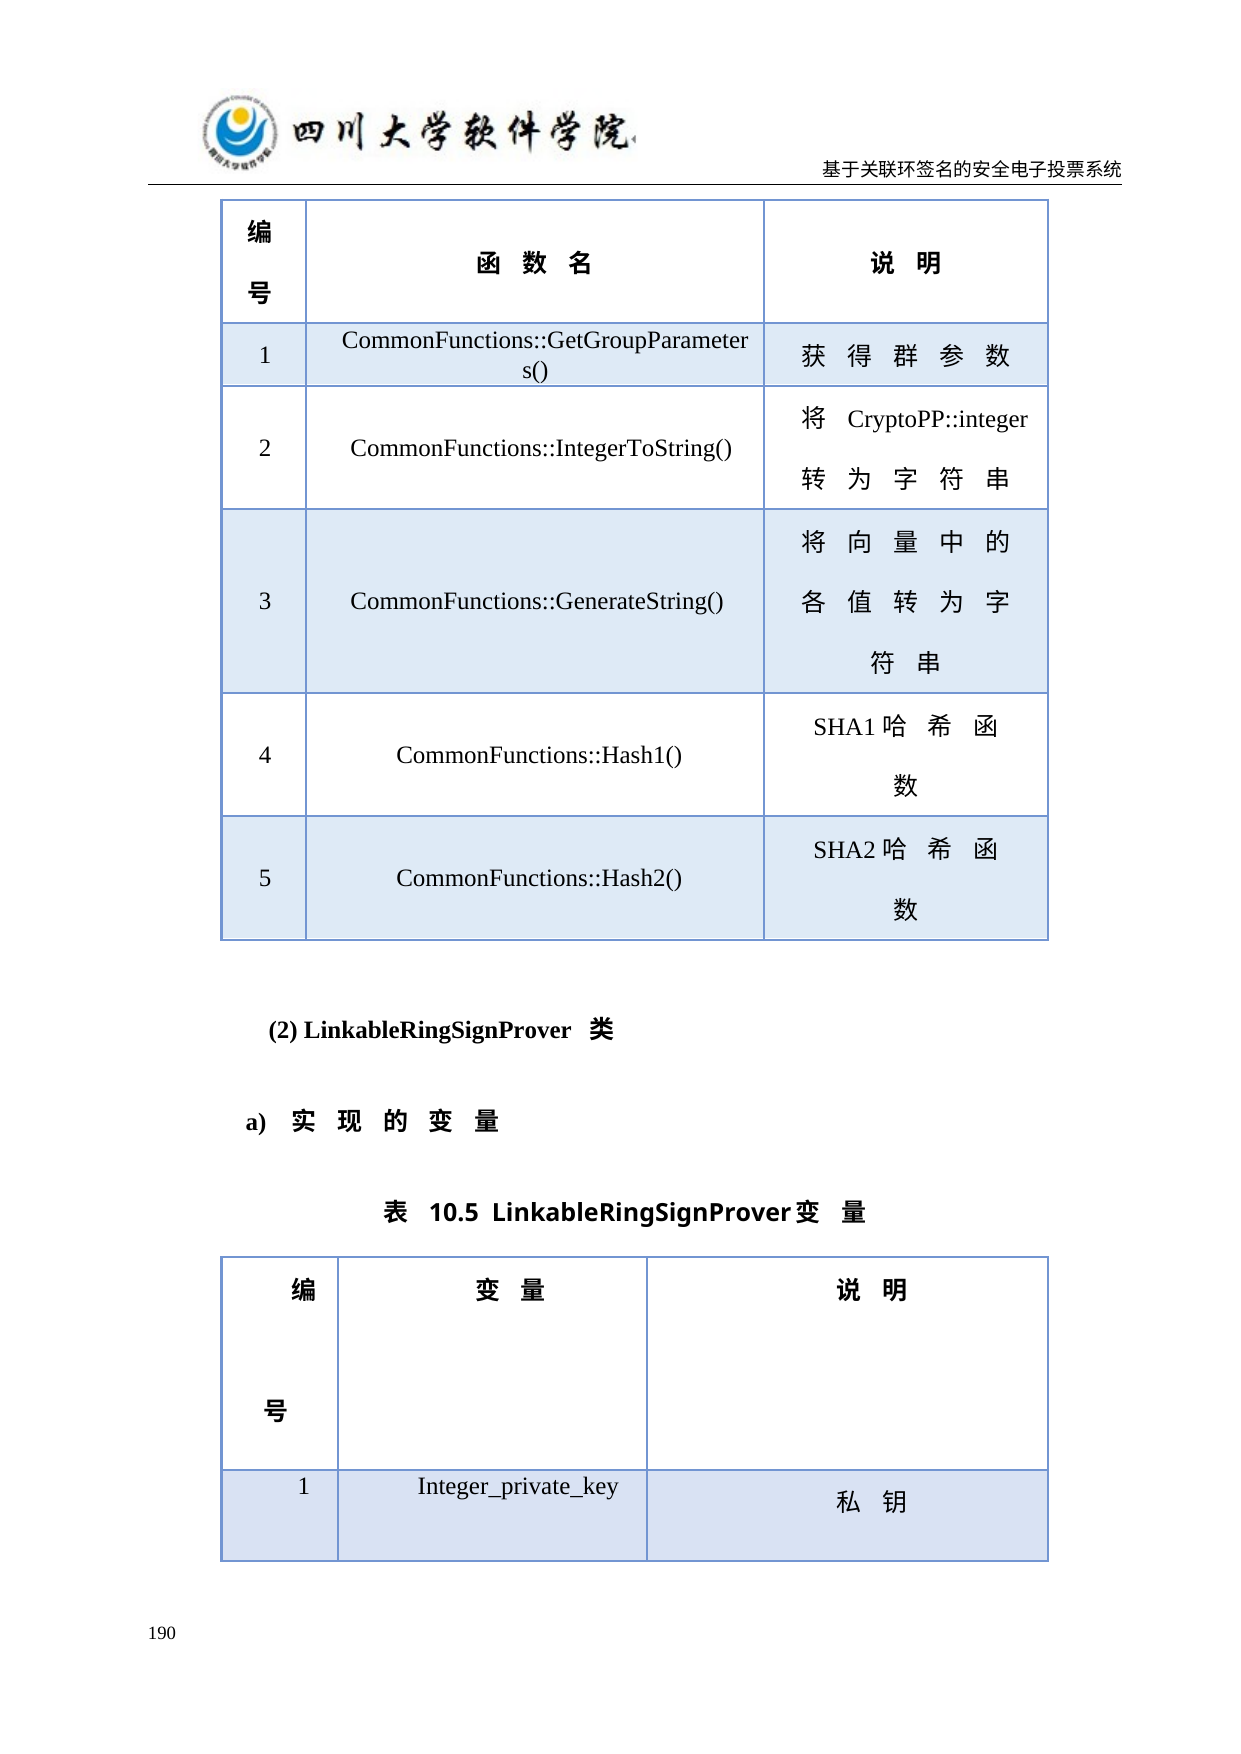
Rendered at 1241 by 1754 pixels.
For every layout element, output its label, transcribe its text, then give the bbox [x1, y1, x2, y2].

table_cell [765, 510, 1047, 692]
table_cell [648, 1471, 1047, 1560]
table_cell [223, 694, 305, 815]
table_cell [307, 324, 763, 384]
text (2) LinkableRingSignProver类 [205, 998, 1116, 1058]
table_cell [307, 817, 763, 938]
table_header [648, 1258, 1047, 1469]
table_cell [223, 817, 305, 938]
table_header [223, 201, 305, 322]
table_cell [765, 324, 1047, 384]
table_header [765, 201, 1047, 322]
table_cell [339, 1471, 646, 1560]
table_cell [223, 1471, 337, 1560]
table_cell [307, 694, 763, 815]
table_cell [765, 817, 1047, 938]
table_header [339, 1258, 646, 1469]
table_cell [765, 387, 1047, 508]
text 表10.5 LinkableRingSignProver变量 [154, 1180, 1116, 1241]
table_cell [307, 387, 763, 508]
text a) 实现的变量 [198, 1089, 1116, 1150]
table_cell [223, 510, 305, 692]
picture [197, 88, 639, 177]
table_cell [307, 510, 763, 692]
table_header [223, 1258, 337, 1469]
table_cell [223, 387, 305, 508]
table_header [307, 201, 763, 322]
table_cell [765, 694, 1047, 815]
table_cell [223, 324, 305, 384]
